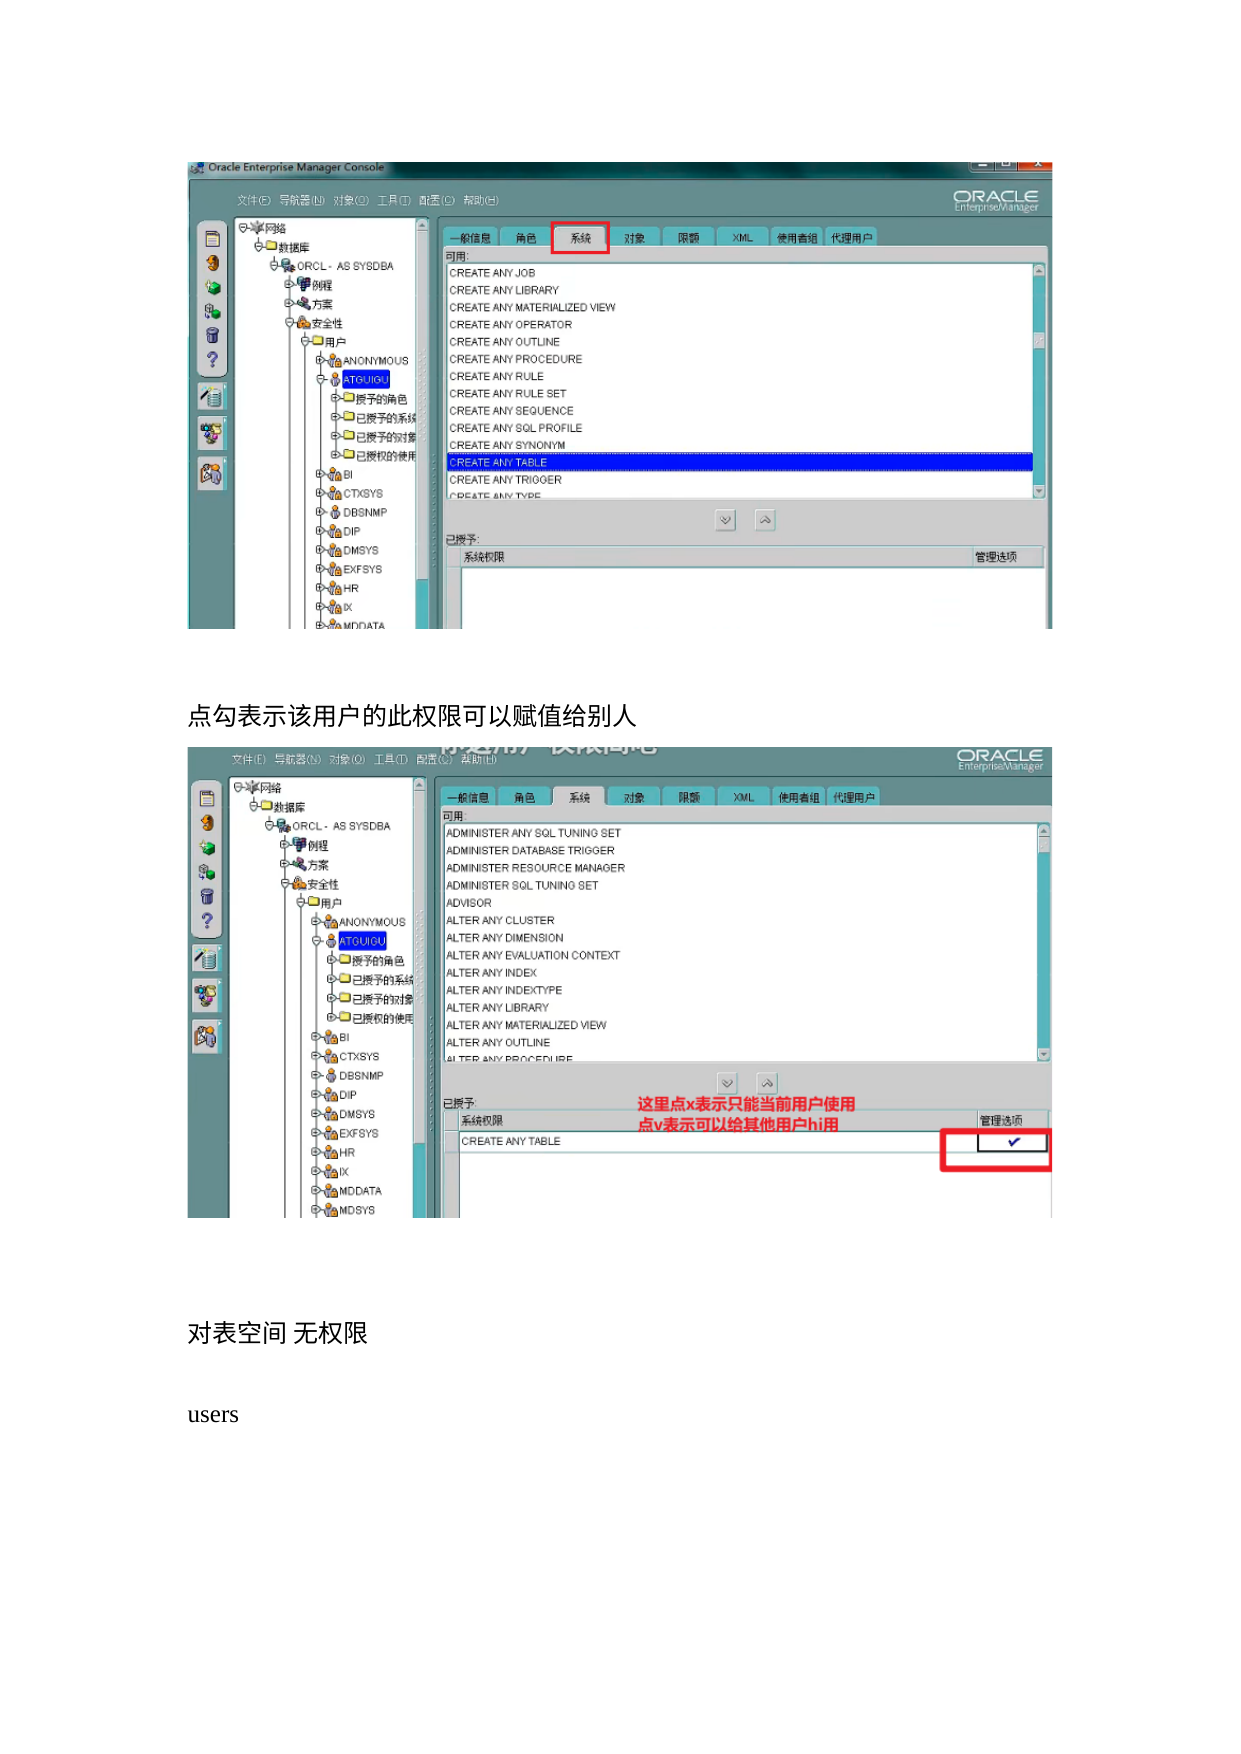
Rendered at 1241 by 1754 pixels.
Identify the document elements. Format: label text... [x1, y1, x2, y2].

text 对表空间 无权限 [187, 1299, 1053, 1364]
picture [187, 162, 1053, 629]
text 点勾表示该用户的此权限可以赋值给别人 [187, 682, 1053, 747]
text users [187, 1397, 1053, 1429]
picture [187, 747, 1053, 1218]
